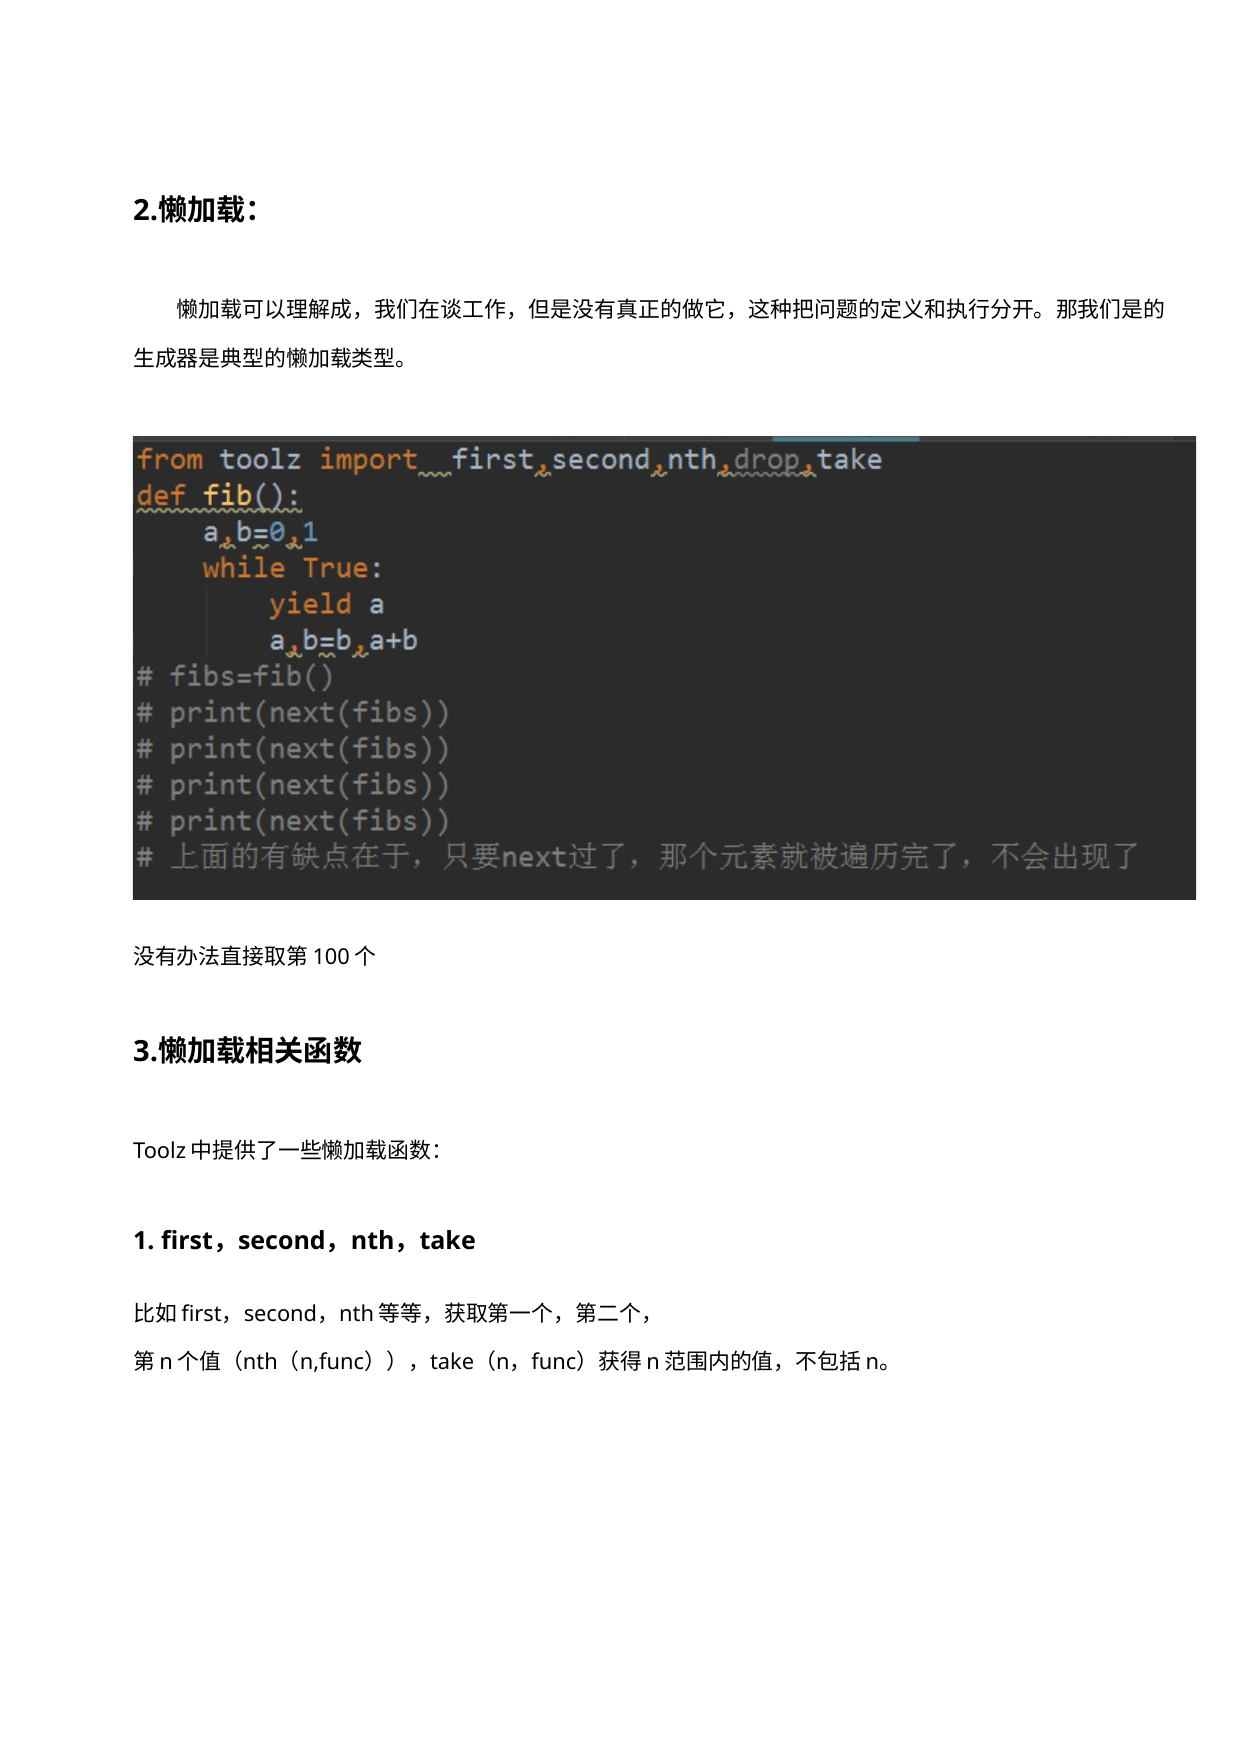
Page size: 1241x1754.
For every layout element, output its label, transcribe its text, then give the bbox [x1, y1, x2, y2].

text 比如first，second，nth等等，获取第一个，第二个， [133, 1296, 1167, 1328]
text 没有办法直接取第100个 [133, 938, 1167, 971]
text 懒加载可以理解成，我们在谈工作，但是没有真正的做它，这种把问题的定义和执行分开。那我们是的生成器是典型的懒加载类型。 [133, 292, 1167, 373]
subtitle 1. first，second，nth，take [133, 1206, 1167, 1271]
text 第n个值（nth（n,func）），take（n，func）获得n范围内的值，不包括n。 [133, 1344, 1167, 1376]
text Toolz中提供了一些懒加载函数： [133, 1132, 1167, 1165]
picture [132, 436, 1197, 900]
subtitle 2.懒加载： [133, 175, 1167, 240]
subtitle 3.懒加载相关函数 [133, 1016, 1167, 1081]
